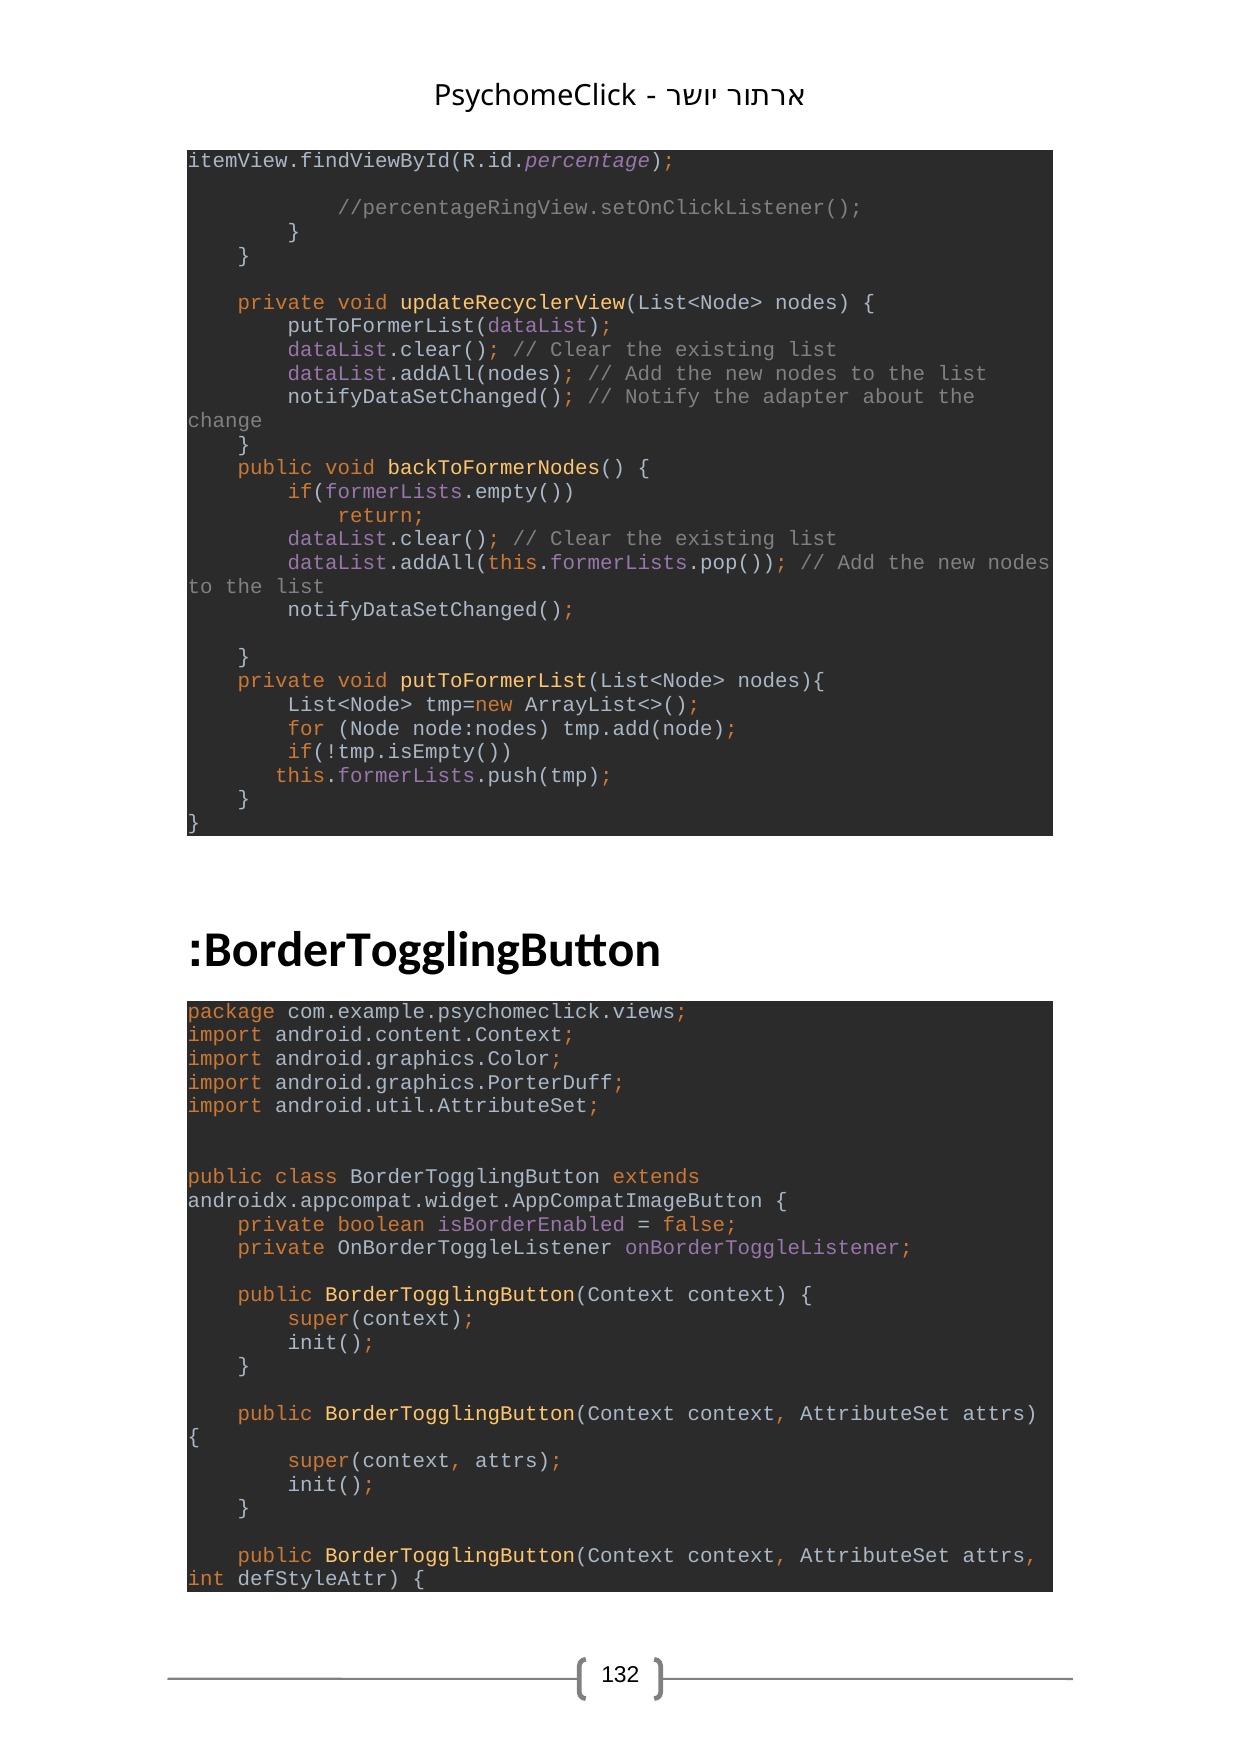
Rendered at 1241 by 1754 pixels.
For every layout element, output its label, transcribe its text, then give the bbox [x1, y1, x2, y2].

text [187, 150, 1053, 836]
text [187, 1001, 1053, 1592]
text BorderTogglingButton: [187, 918, 1053, 979]
